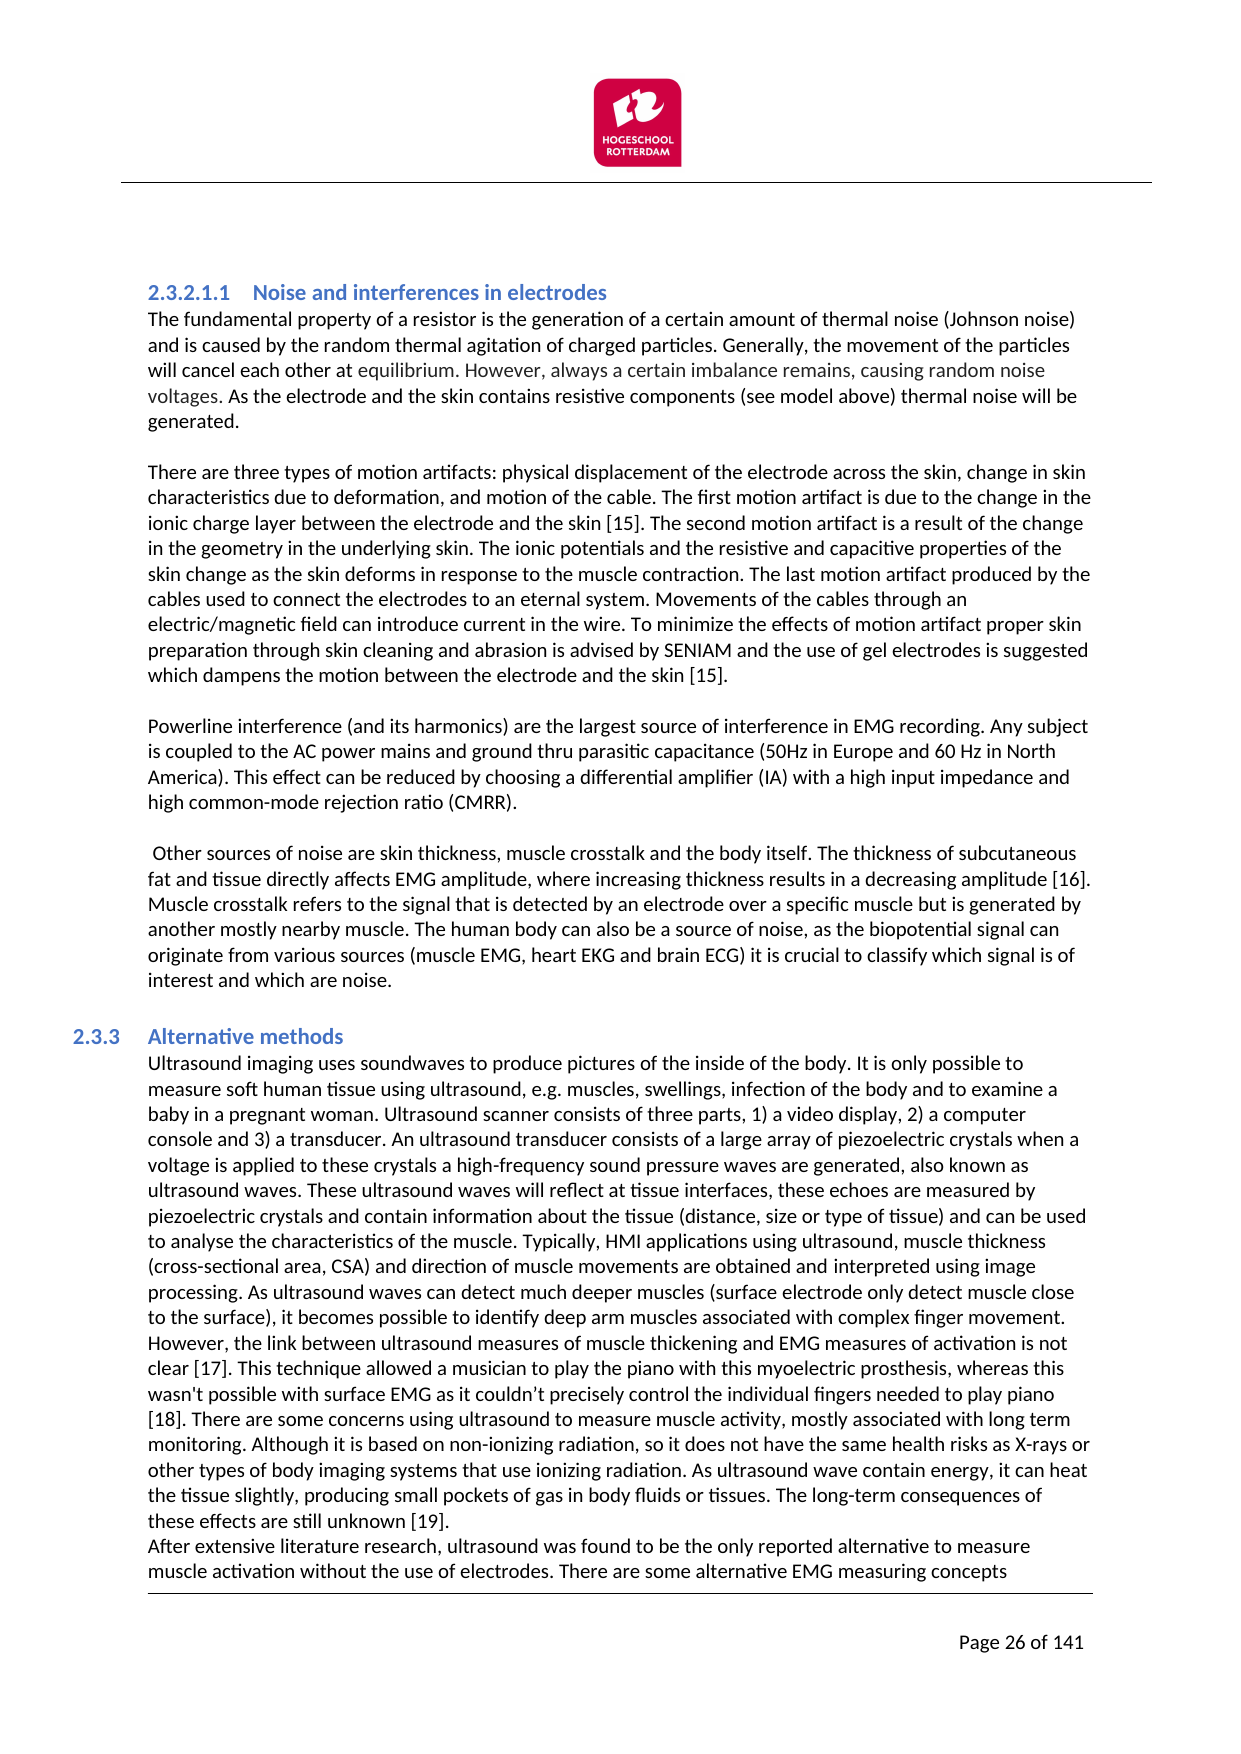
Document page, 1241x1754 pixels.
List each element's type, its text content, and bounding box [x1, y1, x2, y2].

subtitle Alternative methods [73, 1022, 1093, 1050]
text There are three types of motion artifacts: physical displacement of the electrode across the skin, change in skin characteristics due to deformation, and motion of the cable. The first motion artifact is due to the change in the ionic charge layer between the electrode and the skin [15]. The second motion artifact is a result of the change in the geometry in the underlying skin. The ionic potentials and the resistive and capacitive properties of the skin change as the skin deforms in response to the muscle contraction. The last motion artifact produced by the cables used to connect the electrodes to an eternal system. Movements of the cables through an electric/magnetic field can introduce current in the wire. To minimize the effects of motion artifact proper skin preparation through skin cleaning and abrasion is advised by SENIAM and the use of gel electrodes is suggested which dampens the motion between the electrode and the skin [15]. [148, 459, 1093, 688]
text Ultrasound imaging uses soundwaves to produce pictures of the inside of the body. It is only possible to measure soft human tissue using ultrasound, e.g. muscles, swellings, infection of the body and to examine a baby in a pregnant woman. Ultrasound scanner consists of three parts, 1) a video display, 2) a computer console and 3) a transducer. An ultrasound transducer consists of a large array of piezoelectric crystals when a voltage is applied to these crystals a high-frequency sound pressure waves are generated, also known as ultrasound waves. These ultrasound waves will reflect at tissue interfaces, these echoes are measured by piezoelectric crystals and contain information about the tissue (distance, size or type of tissue) and can be used to analyse the characteristics of the muscle. Typically, HMI applications using ultrasound, muscle thickness (cross-sectional area, CSA) and direction of muscle movements are obtained and interpreted using image processing. As ultrasound waves can detect much deeper muscles (surface electrode only detect muscle close to the surface), it becomes possible to identify deep arm muscles associated with complex finger movement. However, the link between ultrasound measures of muscle thickening and EMG measures of activation is not clear [17]. This technique allowed a musician to play the piano with this myoelectric prosthesis, whereas this wasn't possible with surface EMG as it couldn’t precisely control the individual fingers needed to play piano [18]. There are some concerns using ultrasound to measure muscle activity, mostly associated with long term monitoring. Although it is based on non-ionizing radiation, so it does not have the same health risks as X-rays or other types of body imaging systems that use ionizing radiation. As ultrasound wave contain energy, it can heat the tissue slightly, producing small pockets of gas in body fluids or tissues. The long-term consequences of these effects are still unknown [19]. [148, 1050, 1093, 1533]
picture [590, 73, 685, 173]
text Powerline interference (and its harmonics) are the largest source of interference in EMG recording. Any subject is coupled to the AC power mains and ground thru parasitic capacitance (50Hz in Europe and 60 Hz in North America). This effect can be reduced by choosing a differential amplifier (IA) with a high input impedance and high common-mode rejection ratio (CMRR). [148, 713, 1093, 815]
subtitle Noise and interferences in electrodes [148, 278, 1093, 307]
text The fundamental property of a resistor is the generation of a certain amount of thermal noise (Johnson noise) and is caused by the random thermal agitation of charged particles. Generally, the movement of the particles will cancel each other at equilibrium. However, always a certain imbalance remains, causing random noise voltages. As the electrode and the skin contains resistive components (see model above) thermal noise will be generated. [148, 307, 1093, 434]
text Other sources of noise are skin thickness, muscle crosstalk and the body itself. The thickness of subcutaneous fat and tissue directly affects EMG amplitude, where increasing thickness results in a decreasing amplitude [16]. Muscle crosstalk refers to the signal that is detected by an electrode over a specific muscle but is generated by another mostly nearby muscle. The human body can also be a source of noise, as the biopotential signal can originate from various sources (muscle EMG, heart EKG and brain ECG) it is crucial to classify which signal is of interest and which are noise. [148, 840, 1093, 993]
